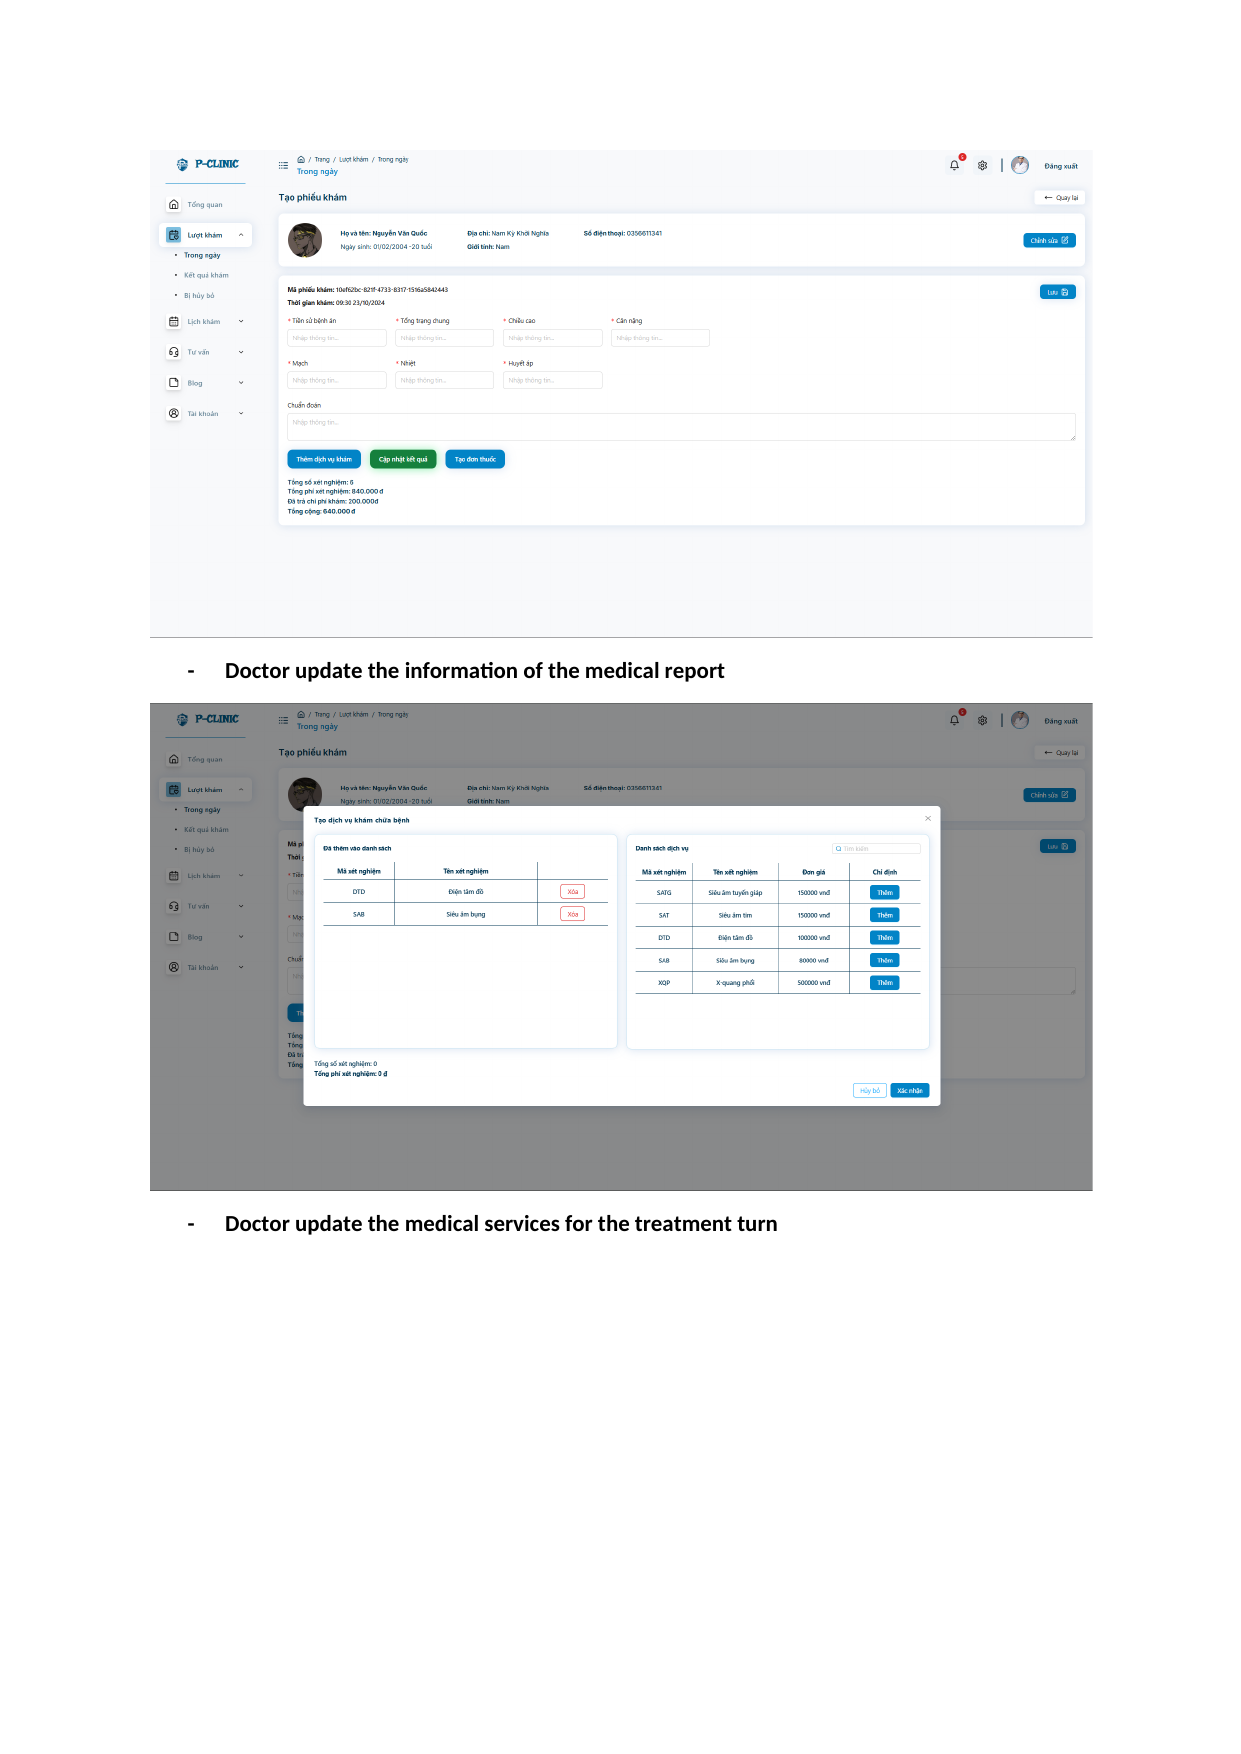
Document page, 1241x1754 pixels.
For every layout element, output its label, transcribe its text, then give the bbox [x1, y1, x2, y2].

list Doctor update the information of the medical report [187, 656, 1093, 684]
picture [150, 703, 1093, 1191]
picture [150, 150, 1093, 638]
list Doctor update the medical services for the treatment turn [187, 1209, 1093, 1238]
